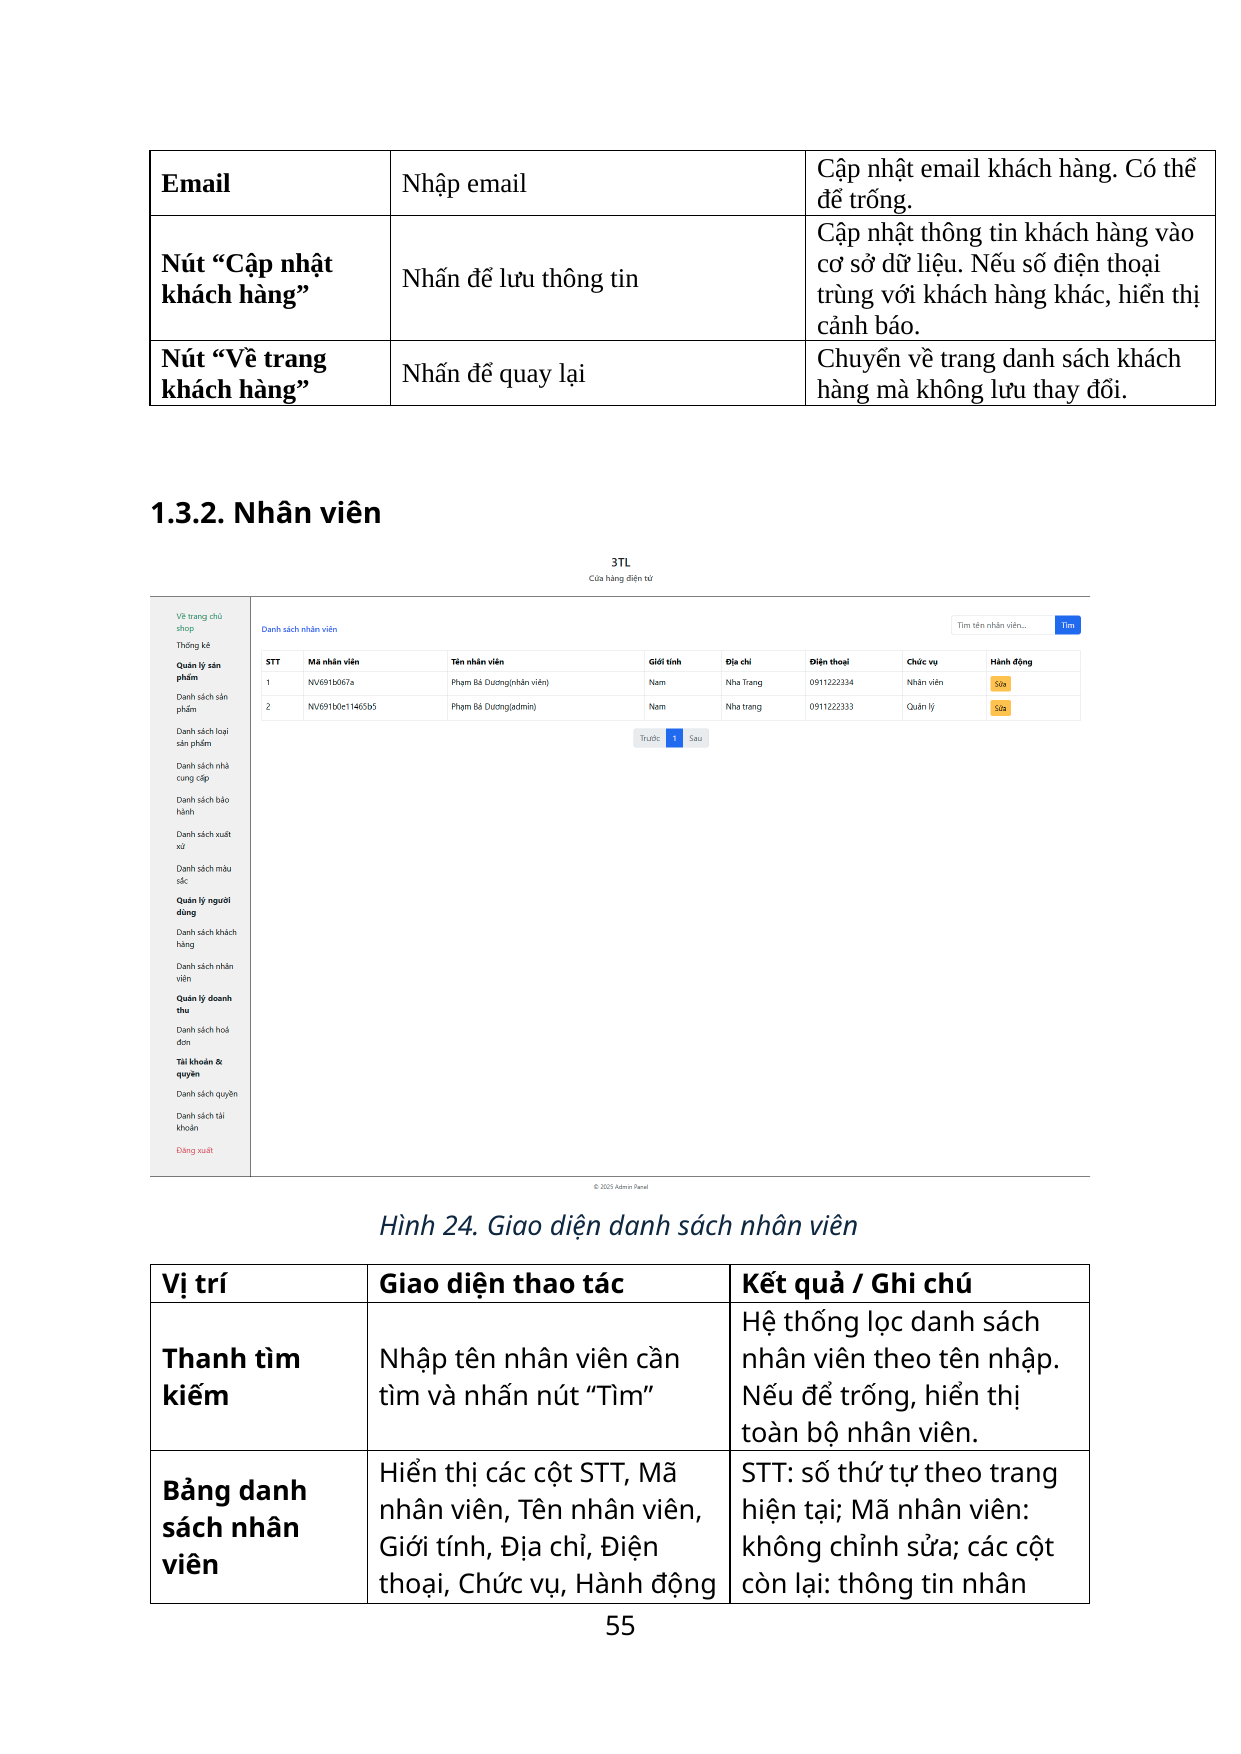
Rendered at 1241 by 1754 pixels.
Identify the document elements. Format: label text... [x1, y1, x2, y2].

table_cell Nhấn để quay lại [391, 341, 805, 405]
table_cell Cập nhật thông tin khách hàng vào cơ sở dữ liệu. Nếu số điện thoại trùng với khách hàng khác, hiển thị cảnh báo. [806, 216, 1215, 340]
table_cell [731, 1451, 1089, 1603]
table_cell Nhập tên nhân viên cần tìm và nhấn nút “Tìm” [368, 1303, 729, 1450]
picture [150, 544, 1091, 1196]
table_cell Cập nhật email khách hàng. Có thể để trống. [806, 151, 1215, 215]
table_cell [151, 1451, 367, 1603]
table_cell Email [151, 151, 390, 215]
table_cell Hệ thống lọc danh sách nhân viên theo tên nhập. Nếu để trống, hiển thị toàn bộ nhân viên. [731, 1303, 1089, 1450]
table_cell Thanh tìm kiếm [151, 1303, 367, 1450]
table_cell Chuyển về trang danh sách khách hàng mà không lưu thay đổi. [806, 341, 1215, 405]
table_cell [368, 1451, 729, 1603]
text Nhân viên [150, 492, 1090, 532]
text Giao diện danh sách nhân viên [150, 1206, 1090, 1243]
table_header Giao diện thao tác [368, 1265, 729, 1302]
table_cell Nhập email [391, 151, 805, 215]
table_header Vị trí [151, 1265, 367, 1302]
table_header Kết quả / Ghi chú [731, 1265, 1089, 1302]
table_cell Nút “Cập nhật khách hàng” [151, 216, 390, 340]
table_cell Nút “Về trang khách hàng” [151, 341, 390, 405]
table_cell Nhấn để lưu thông tin [391, 216, 805, 340]
